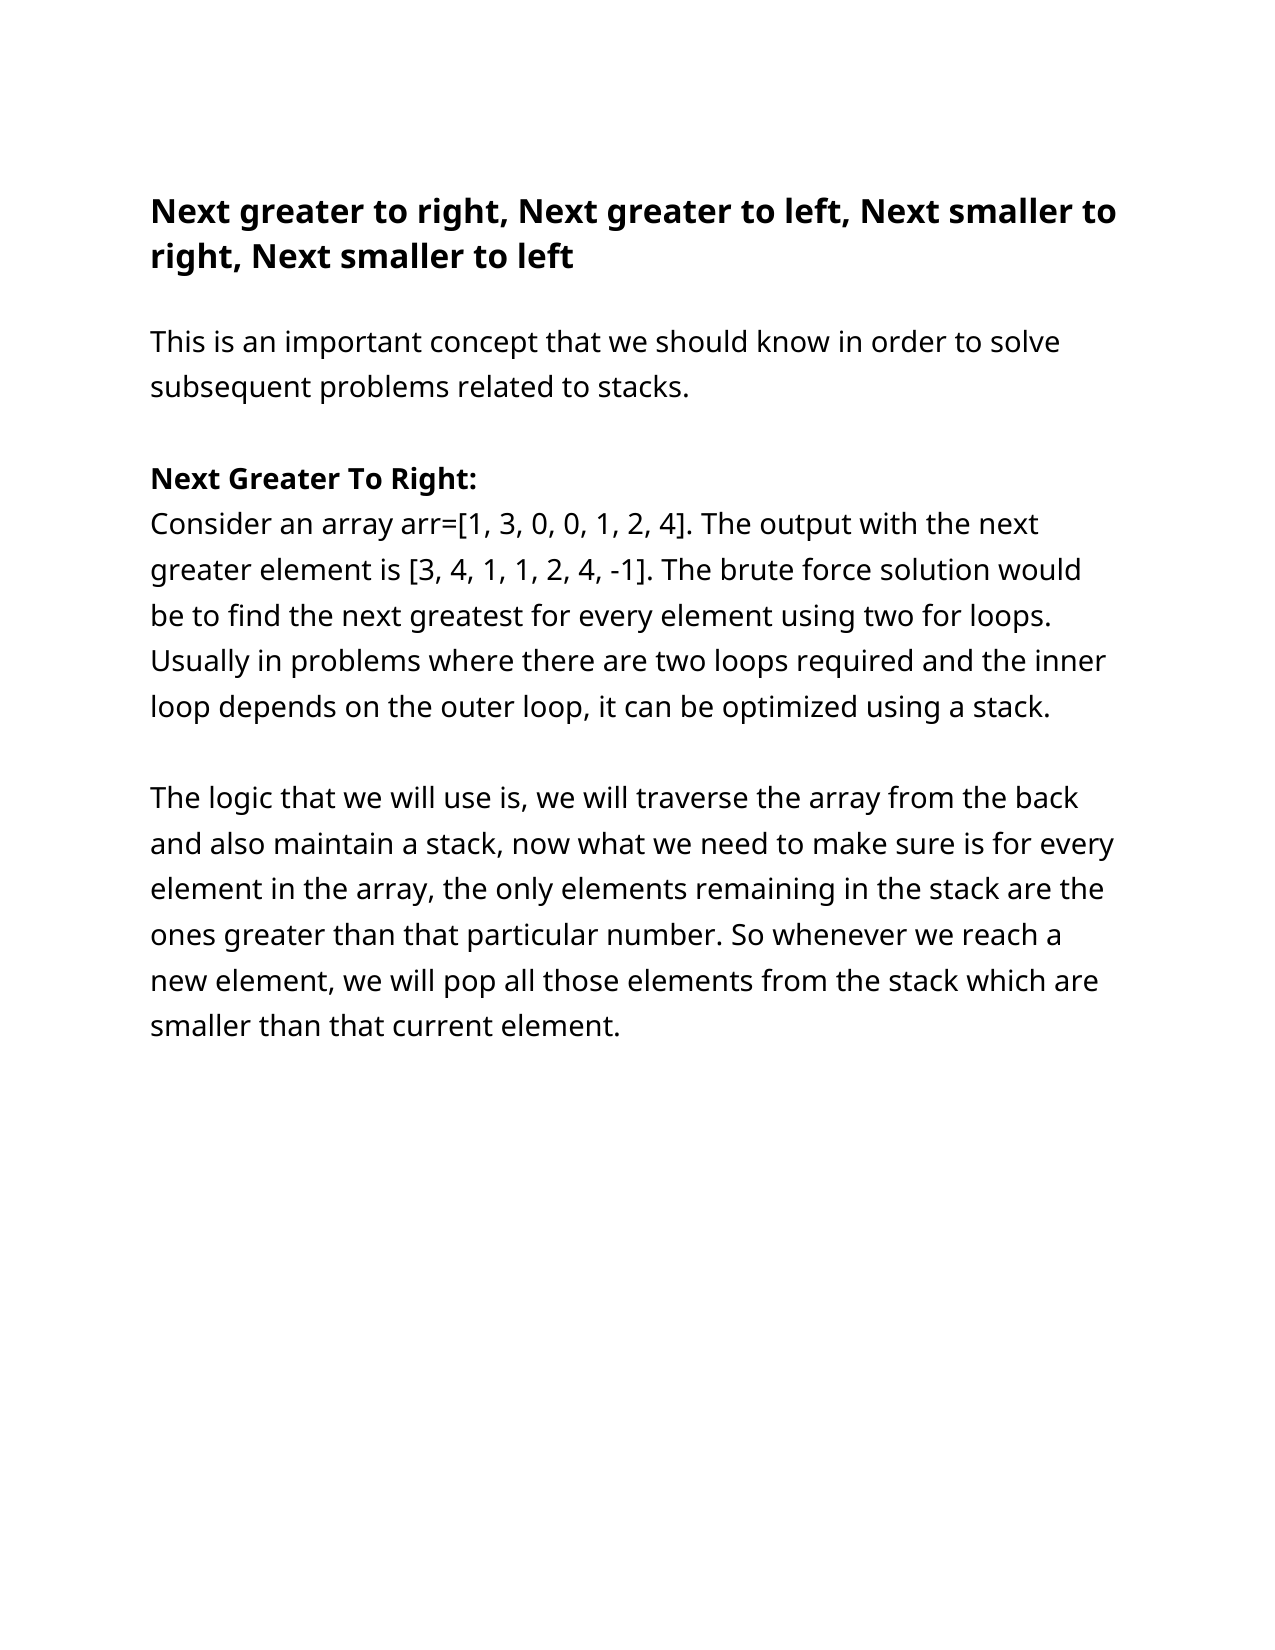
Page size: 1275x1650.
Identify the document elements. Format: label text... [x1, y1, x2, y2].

text Consider an array arr=[1, 3, 0, 0, 1, 2, 4]. The output with the next greater element is [3, 4, 1, 1, 2, 4, -1]. The brute force solution would be to find the next greatest for every element using two for loops. Usually in problems where there are two loops required and the inner loop depends on the outer loop, it can be optimized using a stack. [150, 503, 1125, 726]
text This is an important concept that we should know in order to solve subsequent problems related to stacks. [150, 321, 1125, 406]
text Next Greater To Right: [150, 458, 1125, 498]
text The logic that we will use is, we will traverse the array from the back and also maintain a stack, now what we need to make sure is for every element in the array, the only elements remaining in the stack are the ones greater than that particular number. So whenever we reach a new element, we will pop all those elements from the stack which are smaller than that current element. [150, 777, 1125, 1045]
subtitle Next greater to right, Next greater to left, Next smaller to right, Next smaller to left [150, 187, 1125, 278]
